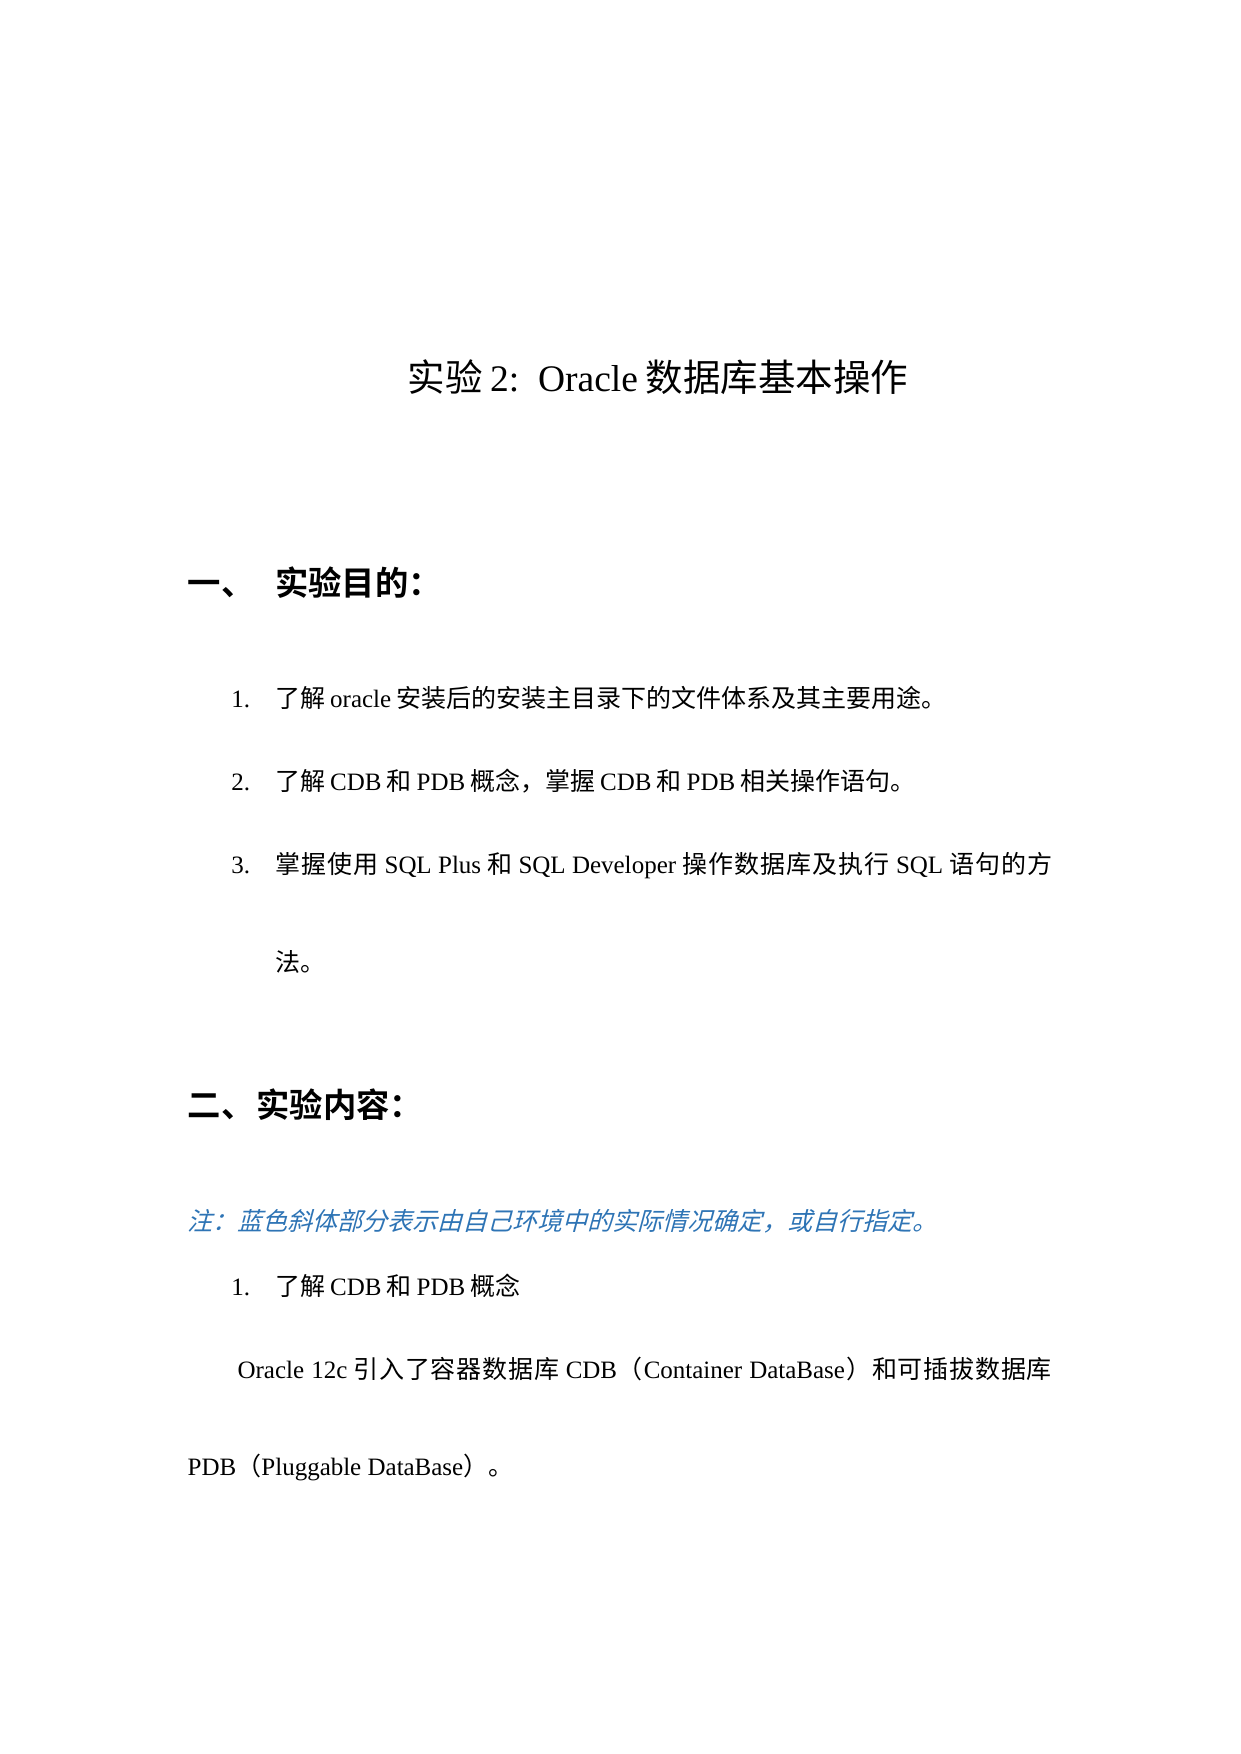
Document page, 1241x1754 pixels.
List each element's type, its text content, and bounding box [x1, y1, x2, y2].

subtitle 实验内容： [187, 1071, 1053, 1136]
text Oracle 12c引入了容器数据库CDB（Container DataBase）和可插拔数据库PDB（Pluggable DataBase）。 [187, 1335, 1053, 1497]
list 了解oracle安装后的安装主目录下的文件体系及其主要用途。 [231, 664, 1053, 729]
text 注：蓝色斜体部分表示由自己环境中的实际情况确定，或自行指定。 [187, 1187, 1053, 1252]
list 掌握使用SQL Plus和SQL Developer操作数据库及执行SQL语句的方法。 [231, 831, 1053, 993]
text 实验2: Oracle数据库基本操作 [187, 342, 1053, 407]
list 了解CDB和PDB概念 [231, 1252, 1053, 1317]
subtitle 实验目的： [187, 548, 1053, 613]
list 了解CDB和PDB概念，掌握CDB和PDB相关操作语句。 [231, 747, 1053, 812]
